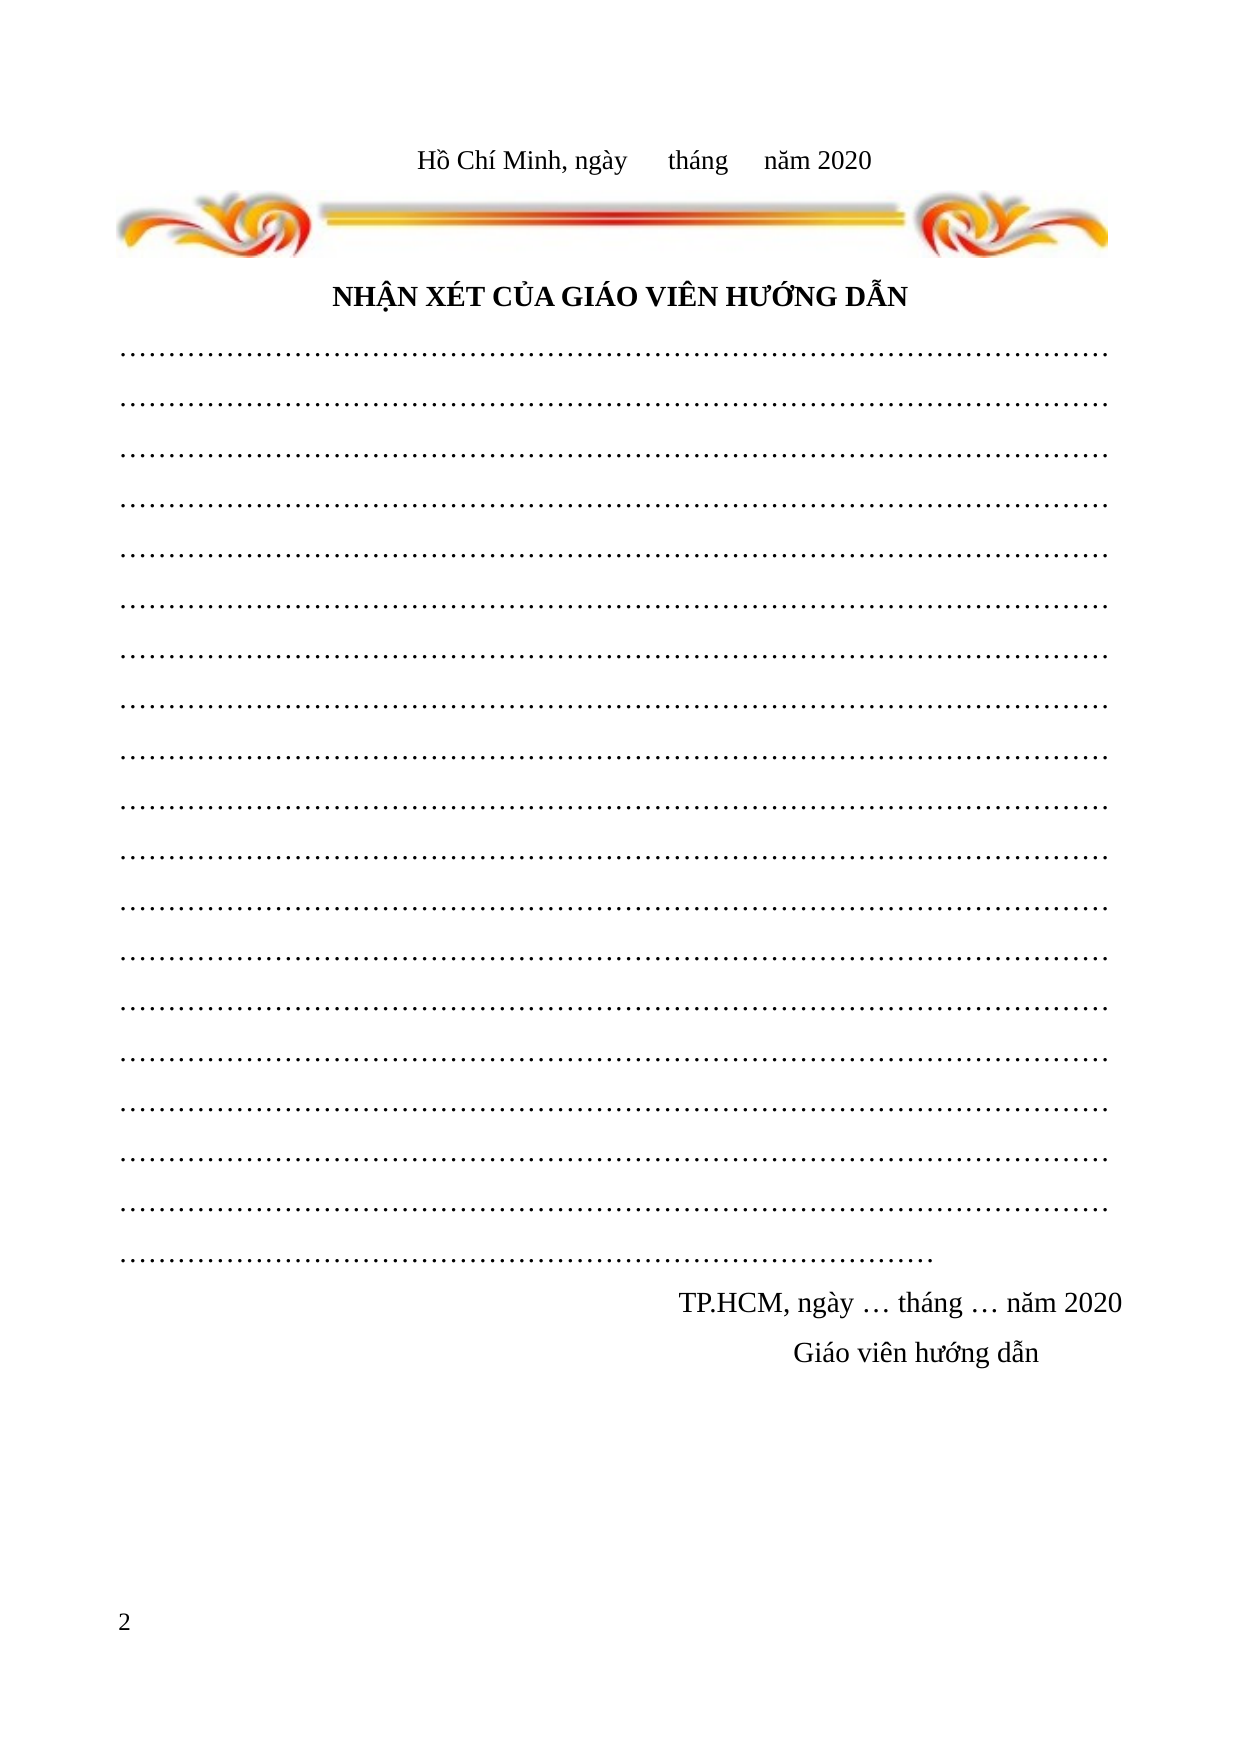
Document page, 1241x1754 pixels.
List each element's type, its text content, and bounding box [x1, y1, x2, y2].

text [118, 329, 1122, 1268]
text TP.HCM, ngày … tháng … năm 2020 [118, 1285, 1122, 1319]
text NHẬN XÉT CỦA GIÁO VIÊN HƯỚNG DẪN [118, 279, 1122, 312]
text Hồ Chí Minh, ngày tháng năm 2020 [166, 144, 1122, 175]
picture [115, 190, 1108, 258]
text Giáo viên hướng dẫn [643, 1336, 1122, 1369]
